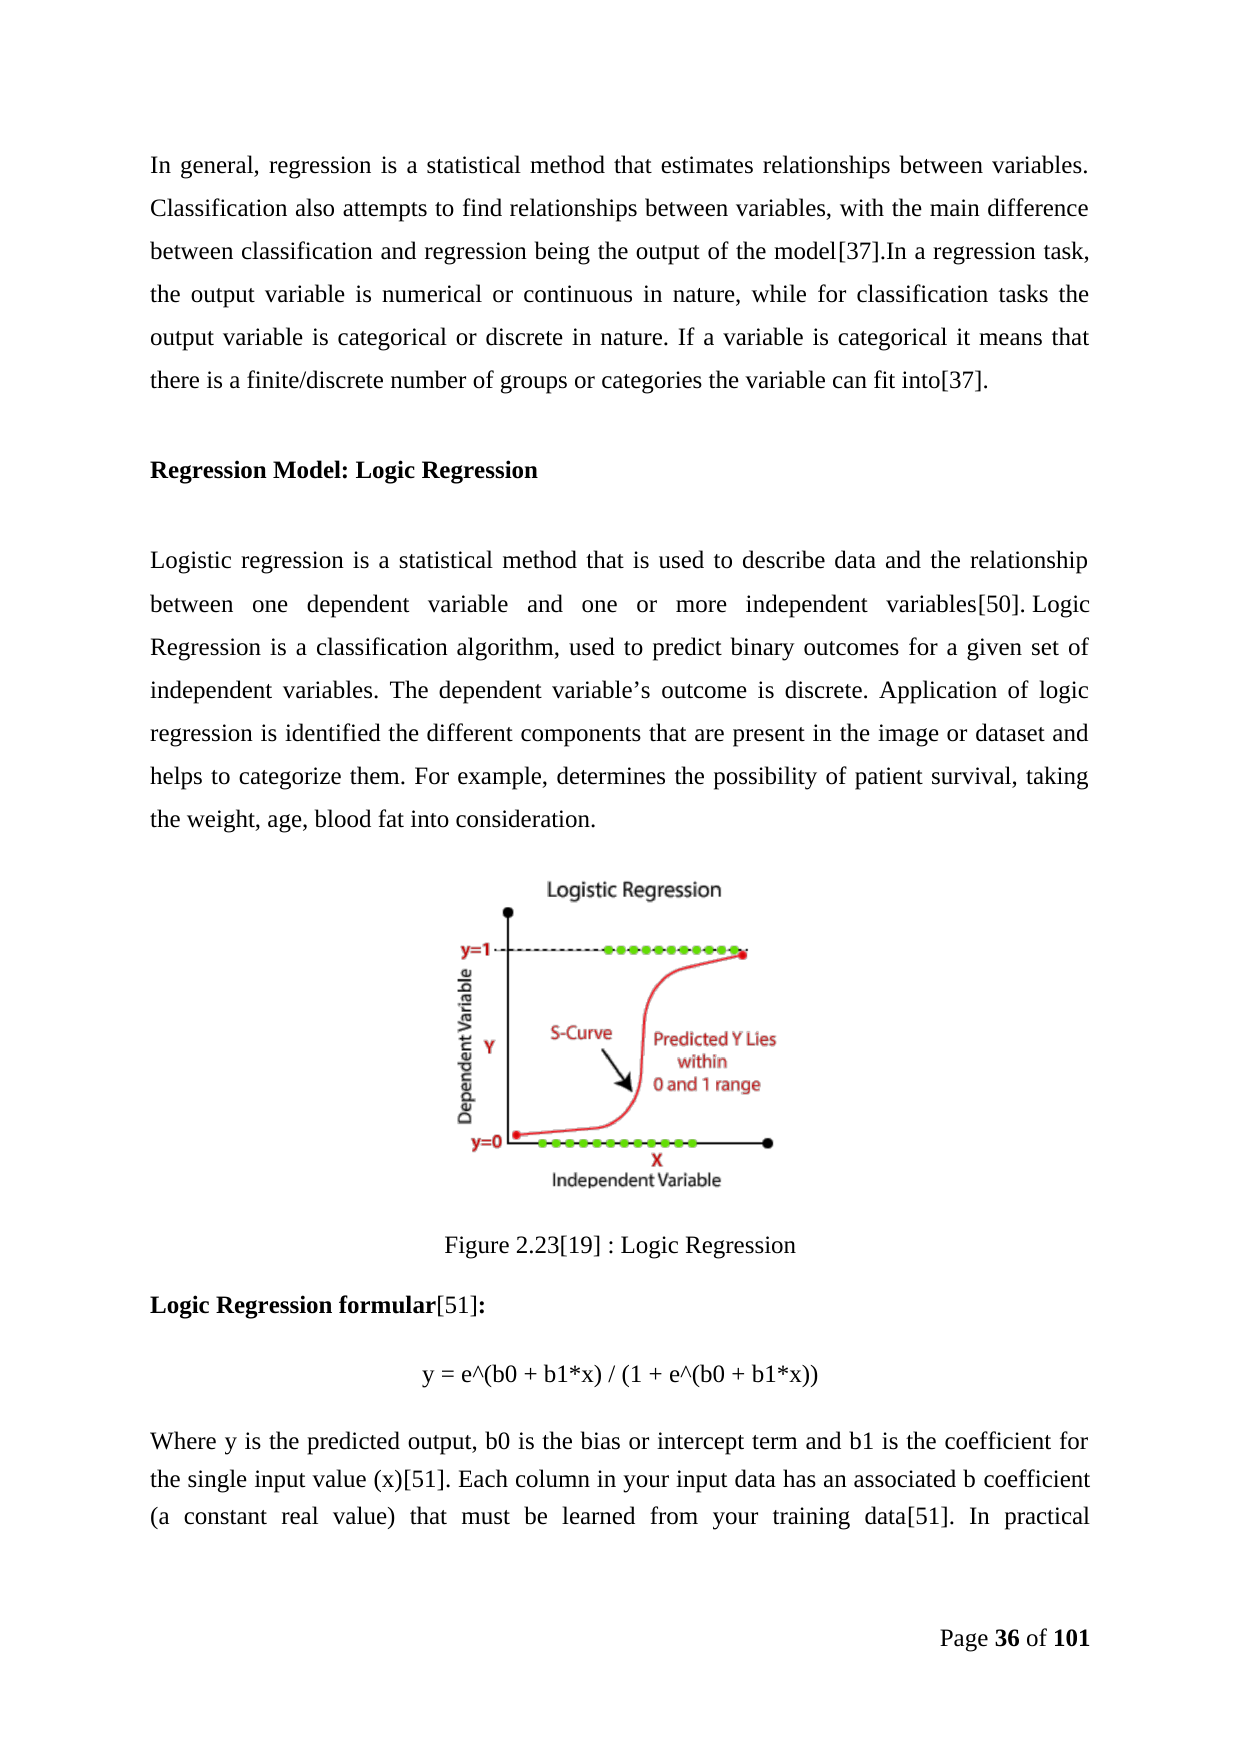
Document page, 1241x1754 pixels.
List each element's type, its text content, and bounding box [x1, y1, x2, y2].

text y = e^(b0 + b1*x) / (1 + e^(b0 + b1*x)) [150, 1350, 1090, 1388]
picture [438, 864, 802, 1200]
text Regression Model: Logic Regression [150, 456, 1090, 484]
text Figure 2.23[19] : Logic Regression [150, 1231, 1090, 1259]
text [150, 1418, 1090, 1530]
text In general, regression is a statistical method that estimates relationships between variables. Classification also attempts to find relationships between variables, with the main difference between classification and regression being the output of the model[37].In a regression task, the output variable is numerical or continuous in nature, while for classification tasks the output variable is categorical or discrete in nature. If a variable is categorical it means that there is a finite/discrete number of groups or categories the variable can fit into[37]. [150, 150, 1090, 394]
text Logistic regression is a statistical method that is used to describe data and the relationship between one dependent variable and one or more independent variables[50]. Logic Regression is a classification algorithm, used to predict binary outcomes for a given set of independent variables. The dependent variable’s outcome is discrete. Application of logic regression is identified the different components that are present in the image or dataset and helps to categorize them. For example, determines the possibility of patient survival, taking the weight, age, blood fat into consideration. [150, 546, 1090, 833]
text Logic Regression formular[51]: [150, 1290, 1090, 1319]
